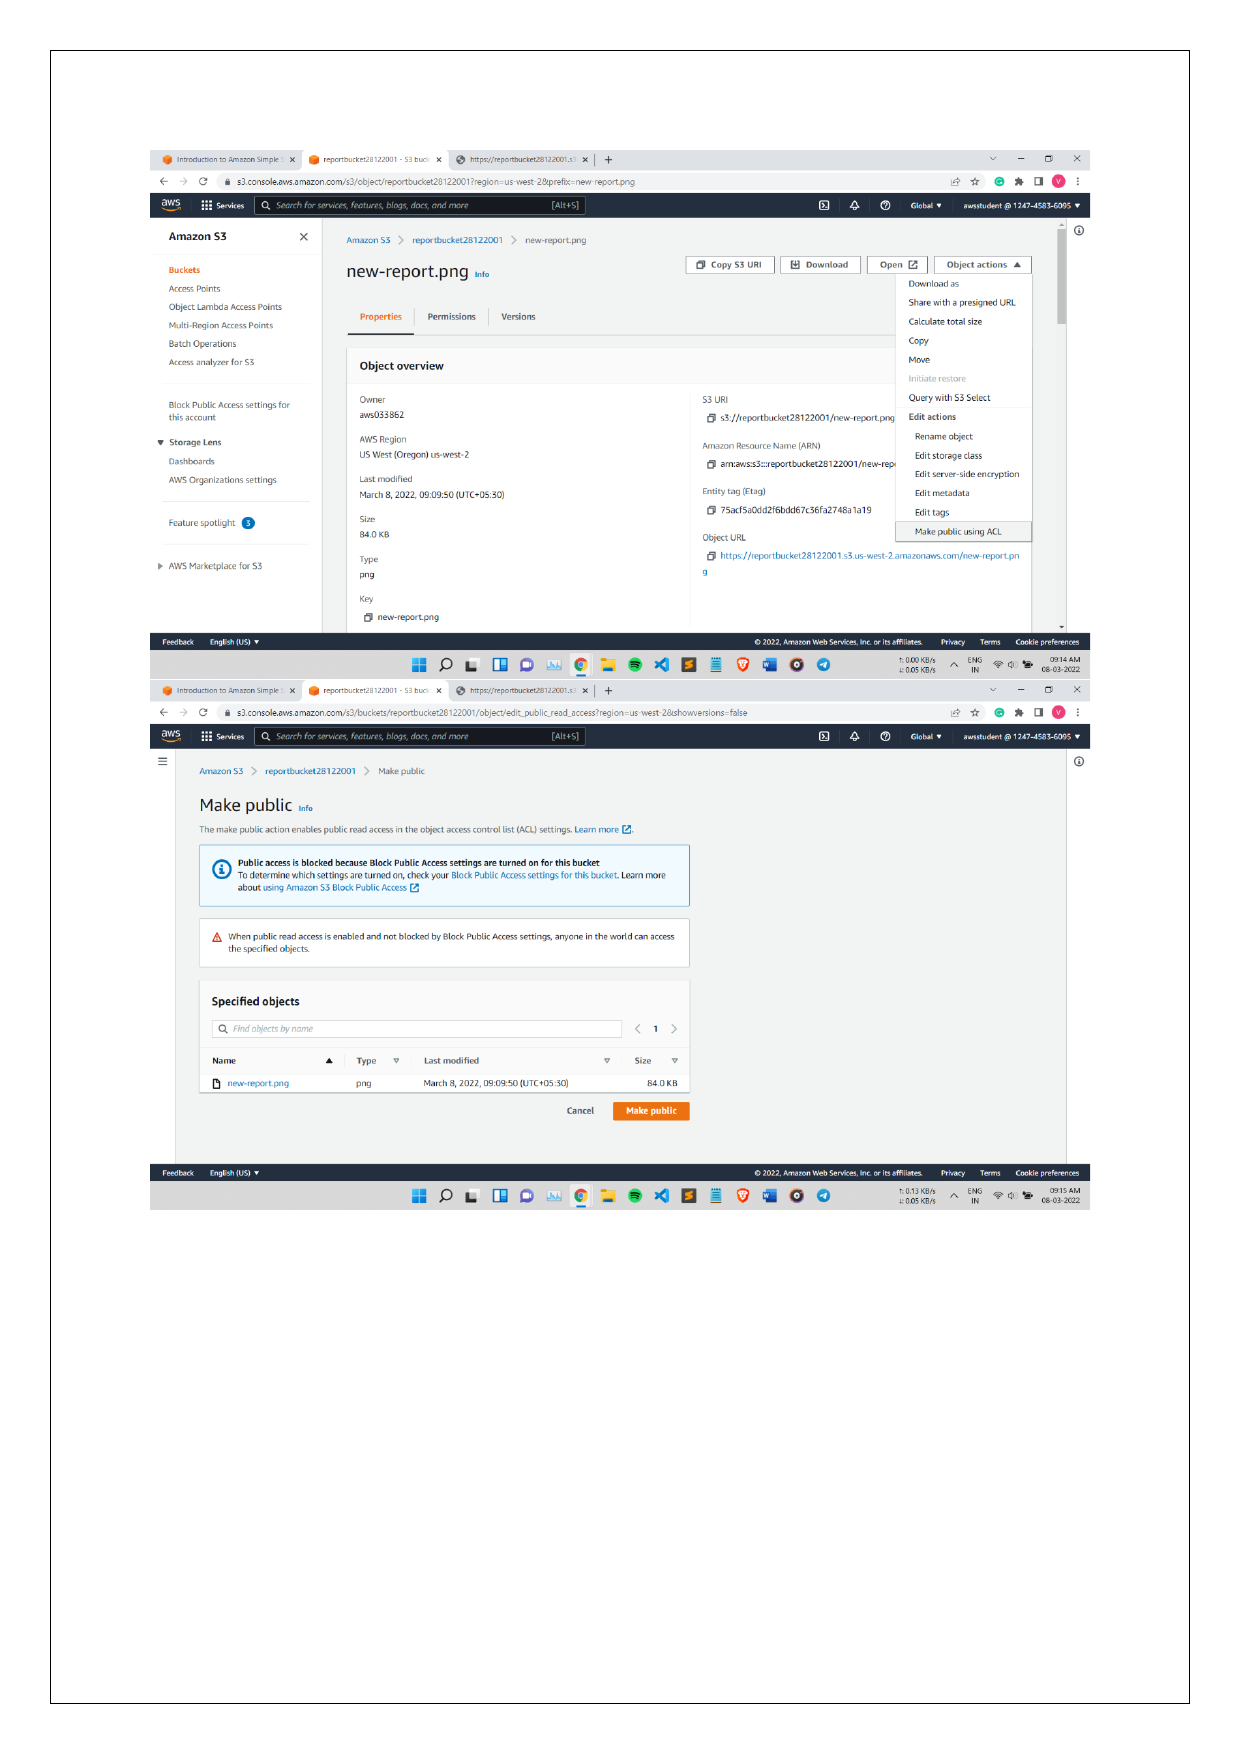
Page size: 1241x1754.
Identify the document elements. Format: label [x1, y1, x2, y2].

picture [150, 150, 1091, 679]
picture [150, 680, 1091, 1210]
